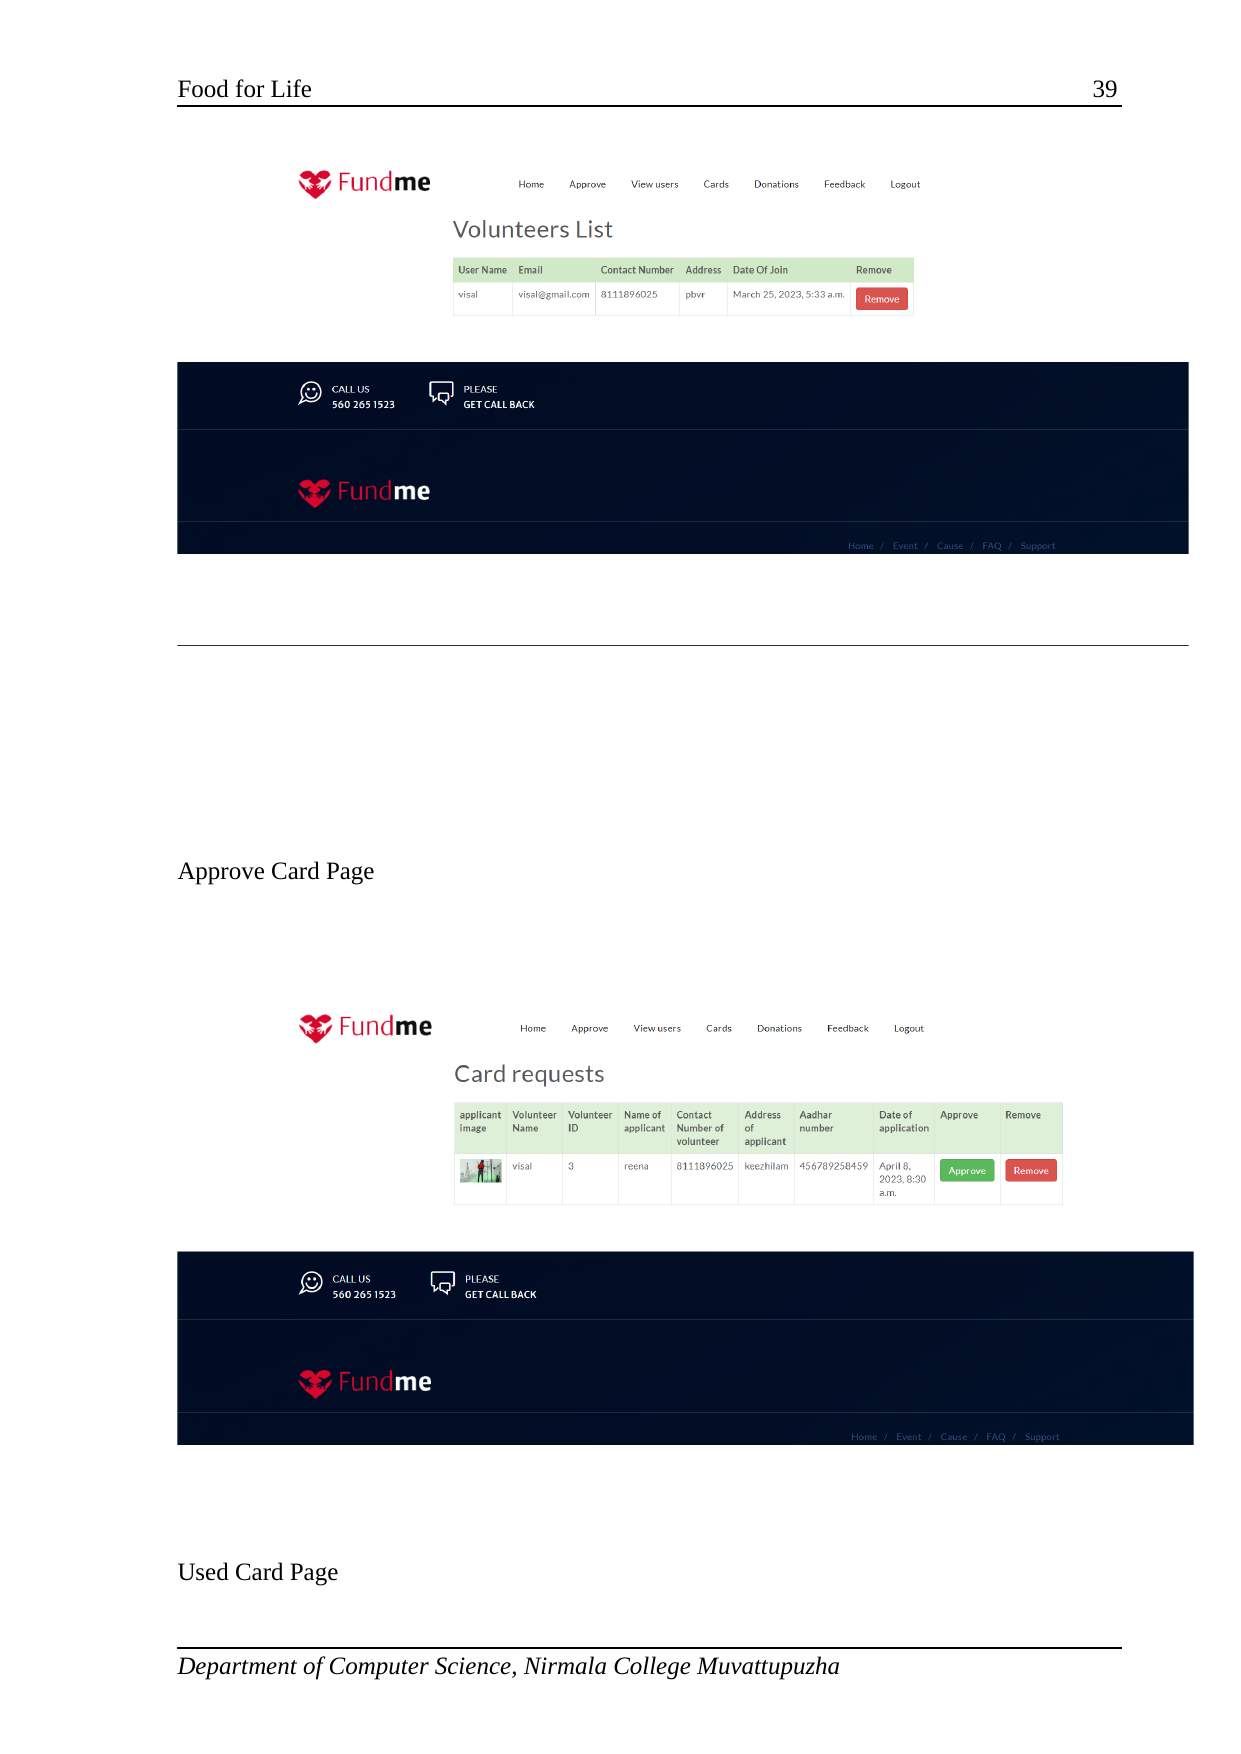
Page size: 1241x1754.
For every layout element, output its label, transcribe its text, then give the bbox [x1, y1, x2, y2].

text Approve Card Page [177, 856, 1122, 884]
text Used Card Page [177, 1557, 1122, 1585]
picture [177, 153, 1189, 646]
picture [177, 998, 1194, 1491]
